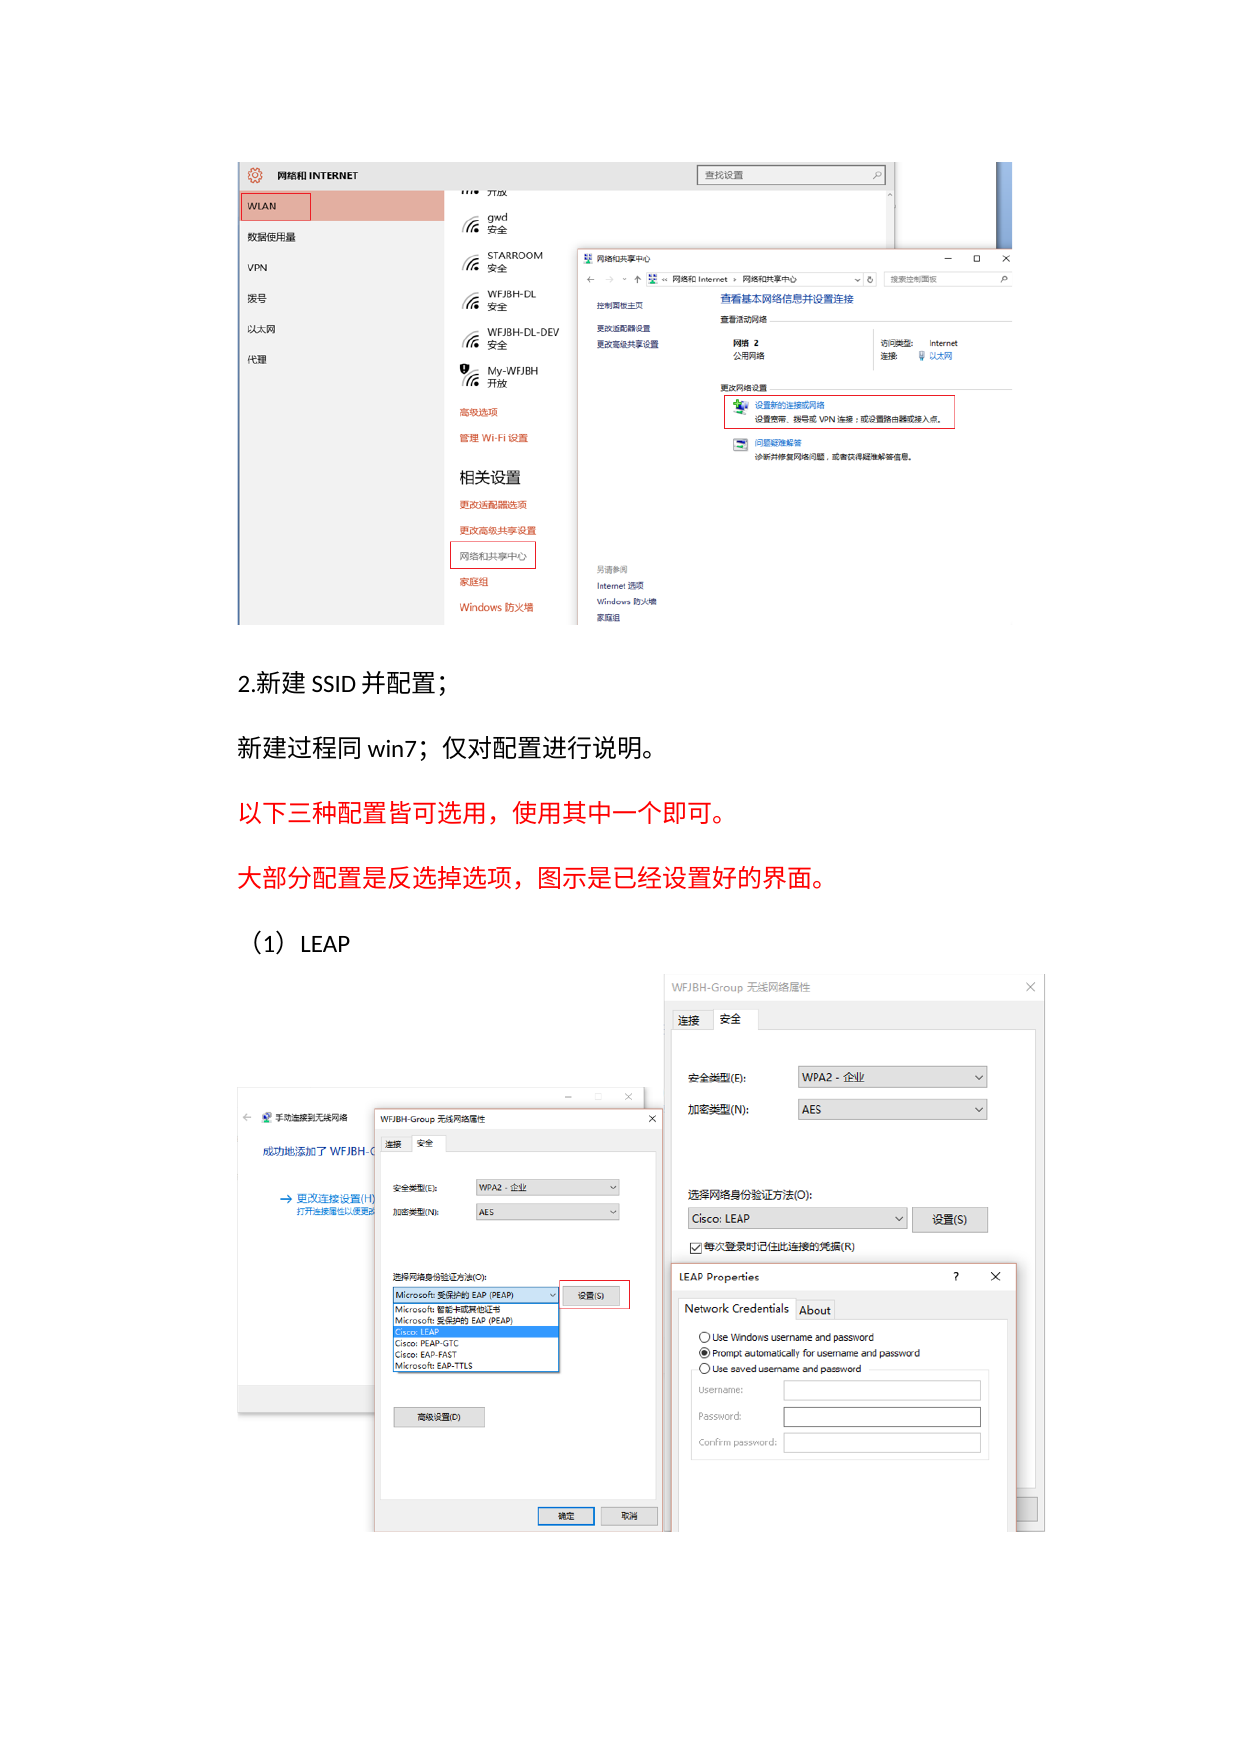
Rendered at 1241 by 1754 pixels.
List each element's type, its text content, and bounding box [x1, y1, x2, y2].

list 以下三种配置皆可选用，使用其中一个即可。 [237, 779, 1053, 844]
picture [237, 974, 1046, 1532]
list （1）LEAP [237, 909, 1053, 974]
list 新建过程同win7；仅对配置进行说明。 [237, 714, 1053, 779]
list 2.新建SSID并配置； [237, 649, 1053, 714]
picture [237, 162, 1013, 625]
list 大部分配置是反选掉选项，图示是已经设置好的界面。 [237, 844, 1053, 909]
